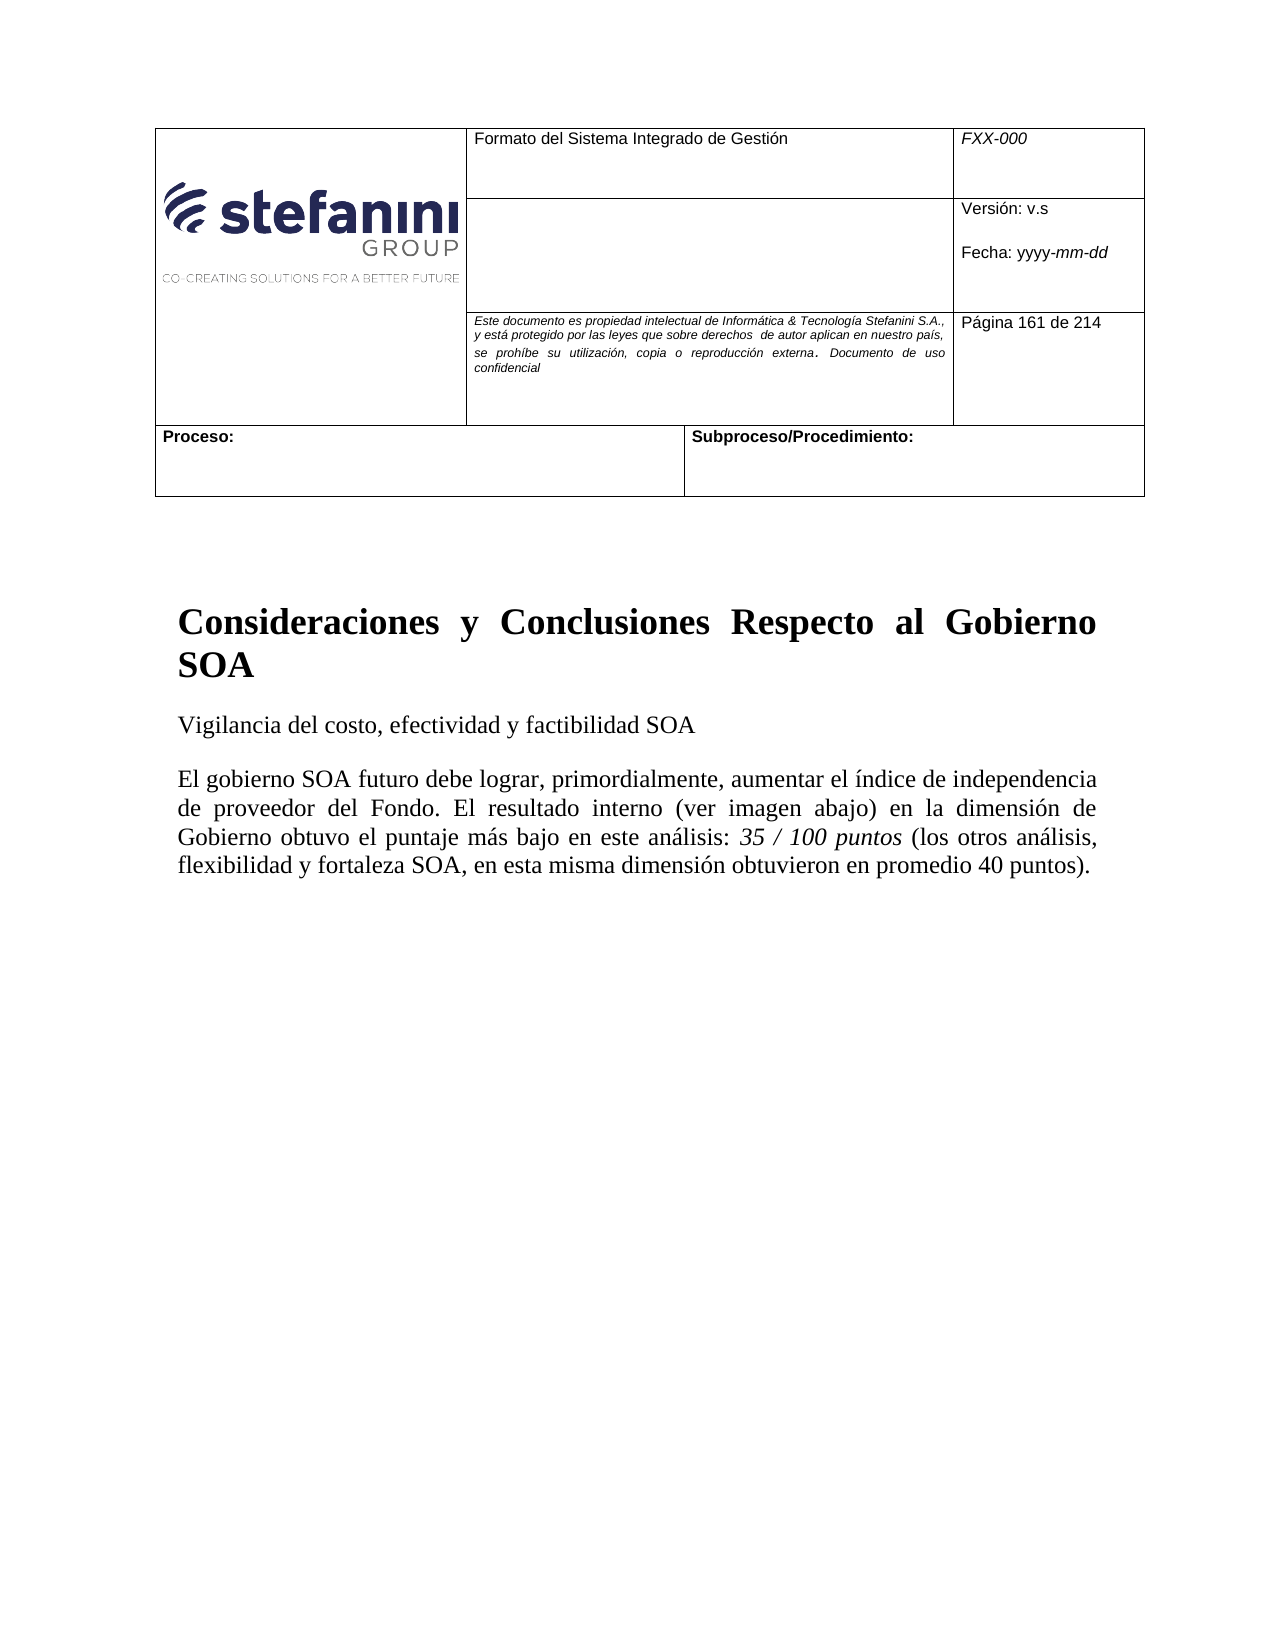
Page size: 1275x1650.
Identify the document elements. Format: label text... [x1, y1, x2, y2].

text Vigilancia del costo, efectividad y factibilidad SOA [177, 711, 1098, 739]
text El gobierno SOA futuro debe lograr, primordialmente, aumentar el índice de independencia de proveedor del Fondo. El resultado interno (ver imagen abajo) en la dimensión de Gobierno obtuvo el puntaje más bajo en este análisis: 35 / 100 puntos (los otros análisis, flexibilidad y fortaleza SOA, en esta misma dimensión obtuvieron en promedio 40 puntos). [177, 764, 1098, 879]
picture [162, 182, 460, 286]
subtitle Consideraciones y Conclusiones Respecto al Gobierno SOA [177, 599, 1098, 686]
